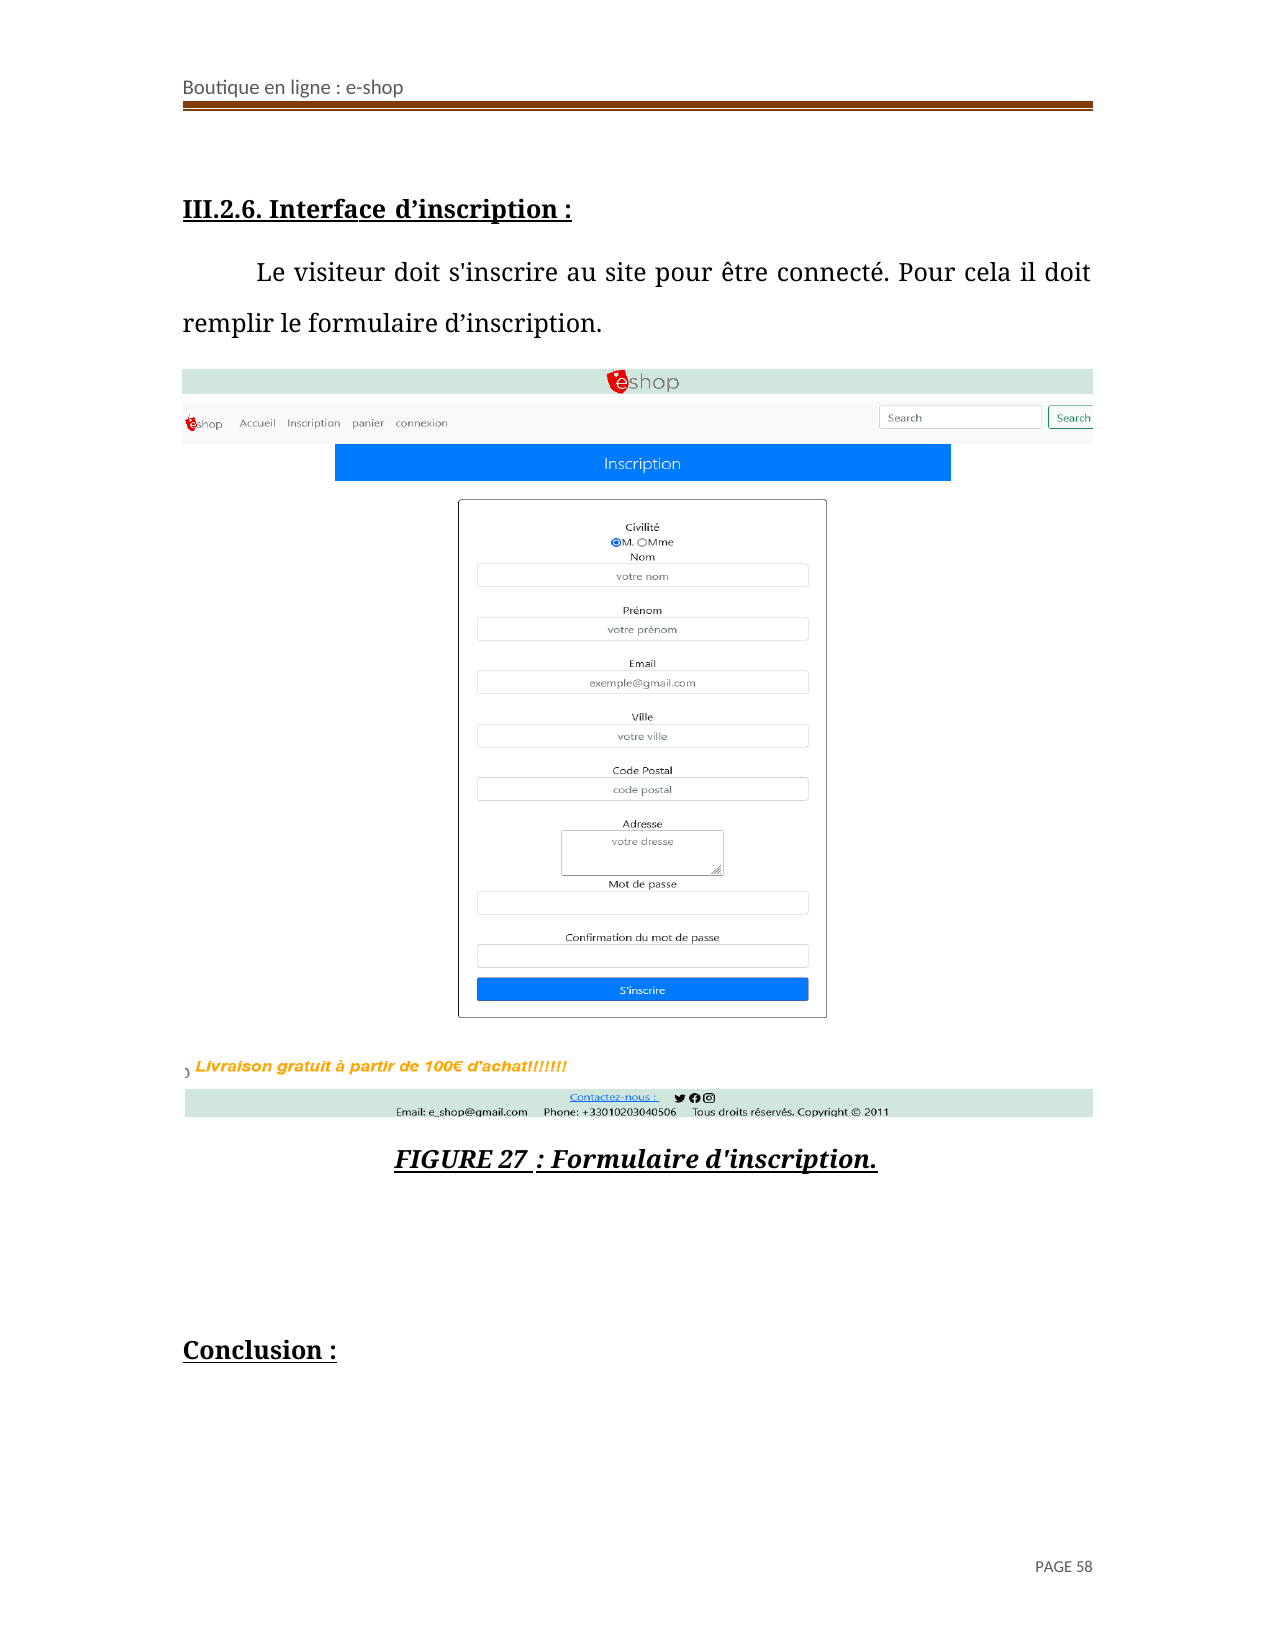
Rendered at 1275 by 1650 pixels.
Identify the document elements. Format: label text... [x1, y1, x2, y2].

text Le visiteur doit s'inscrire au site pour être connecté. Pour cela il doit remplir le formulaire d’inscription. [182, 255, 1093, 340]
picture [182, 369, 1093, 1117]
text III.2.6. Interface d’inscription : [182, 191, 1093, 225]
text Conclusion : [182, 1333, 1093, 1367]
text FIGURE 27 : Formulaire d'inscription. [182, 1142, 1093, 1176]
